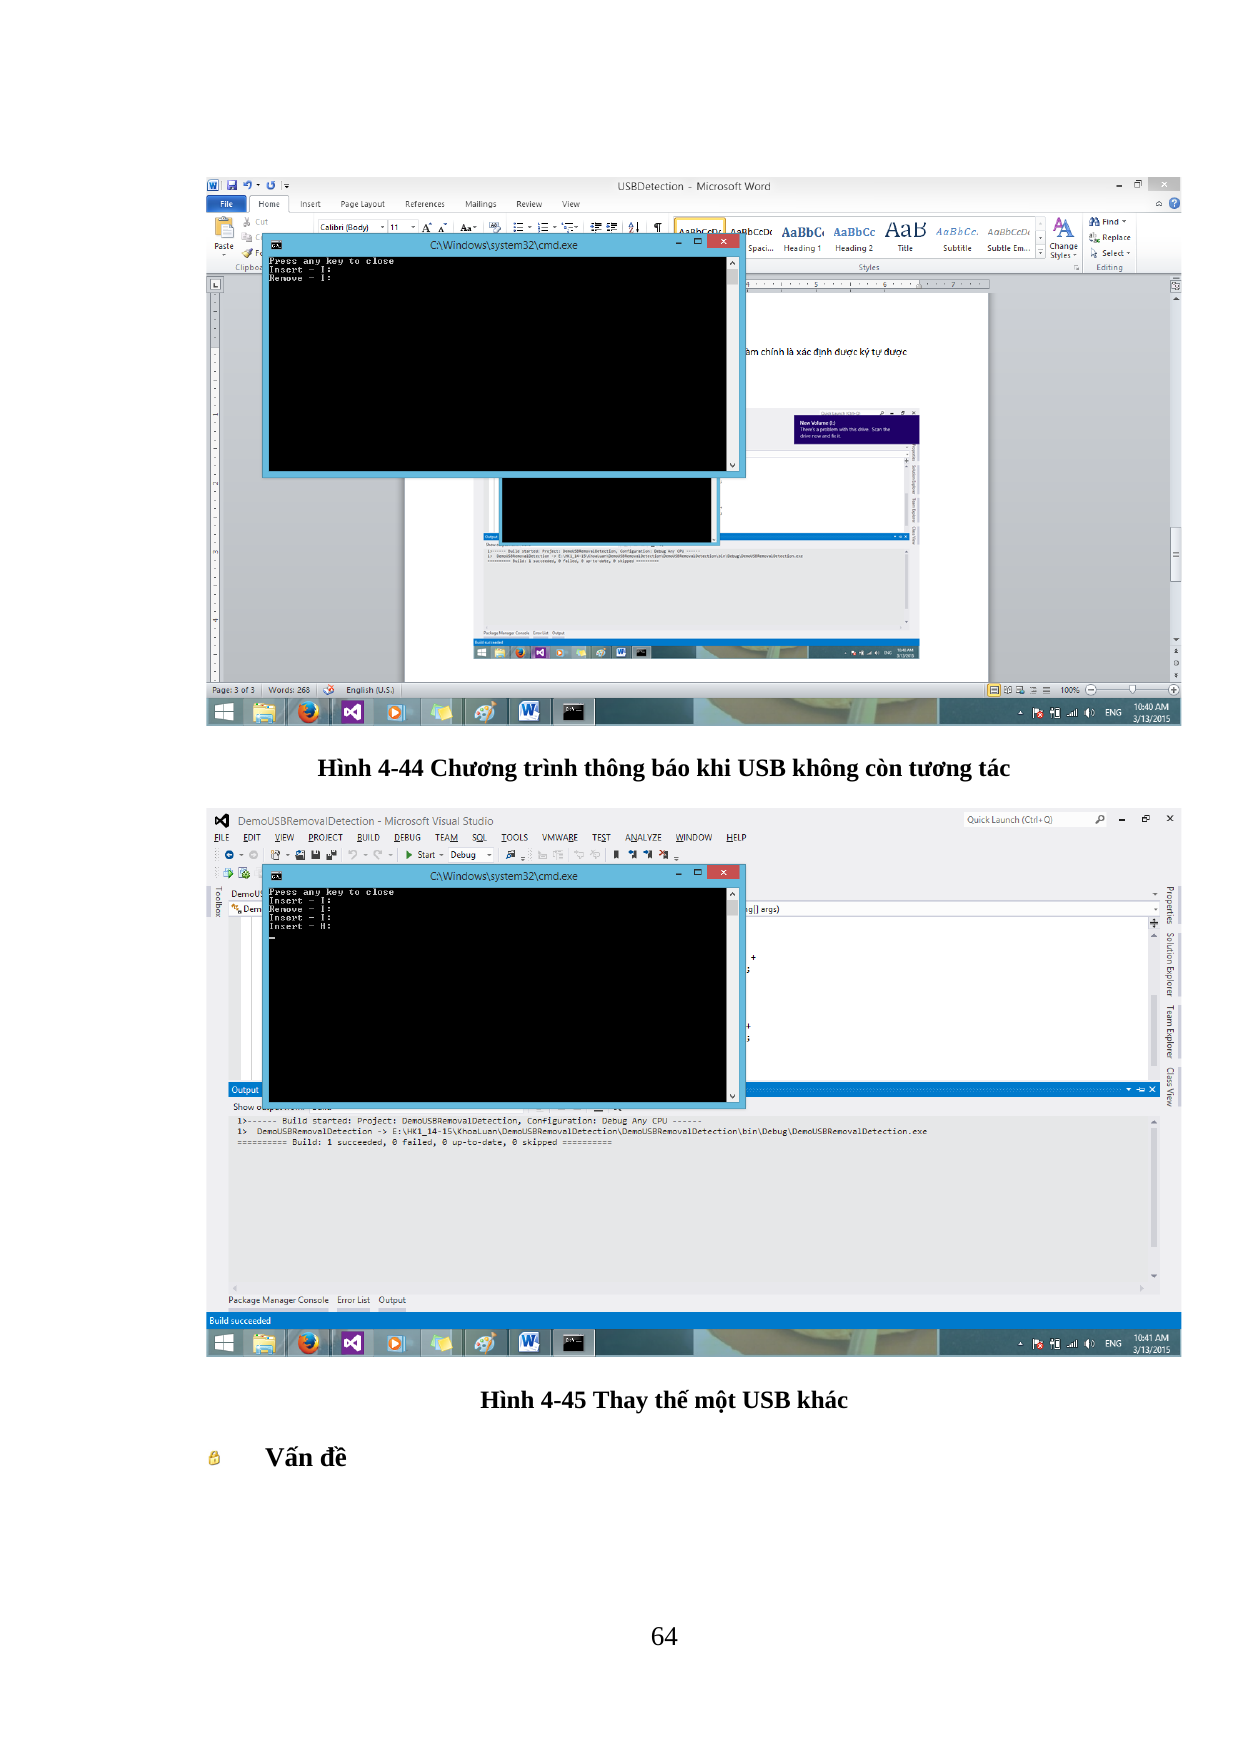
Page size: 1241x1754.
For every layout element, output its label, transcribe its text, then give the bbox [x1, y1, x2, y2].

picture [206, 808, 1182, 1357]
picture [206, 177, 1182, 726]
text Vấn đề [206, 1441, 1122, 1472]
picture [207, 1449, 221, 1466]
